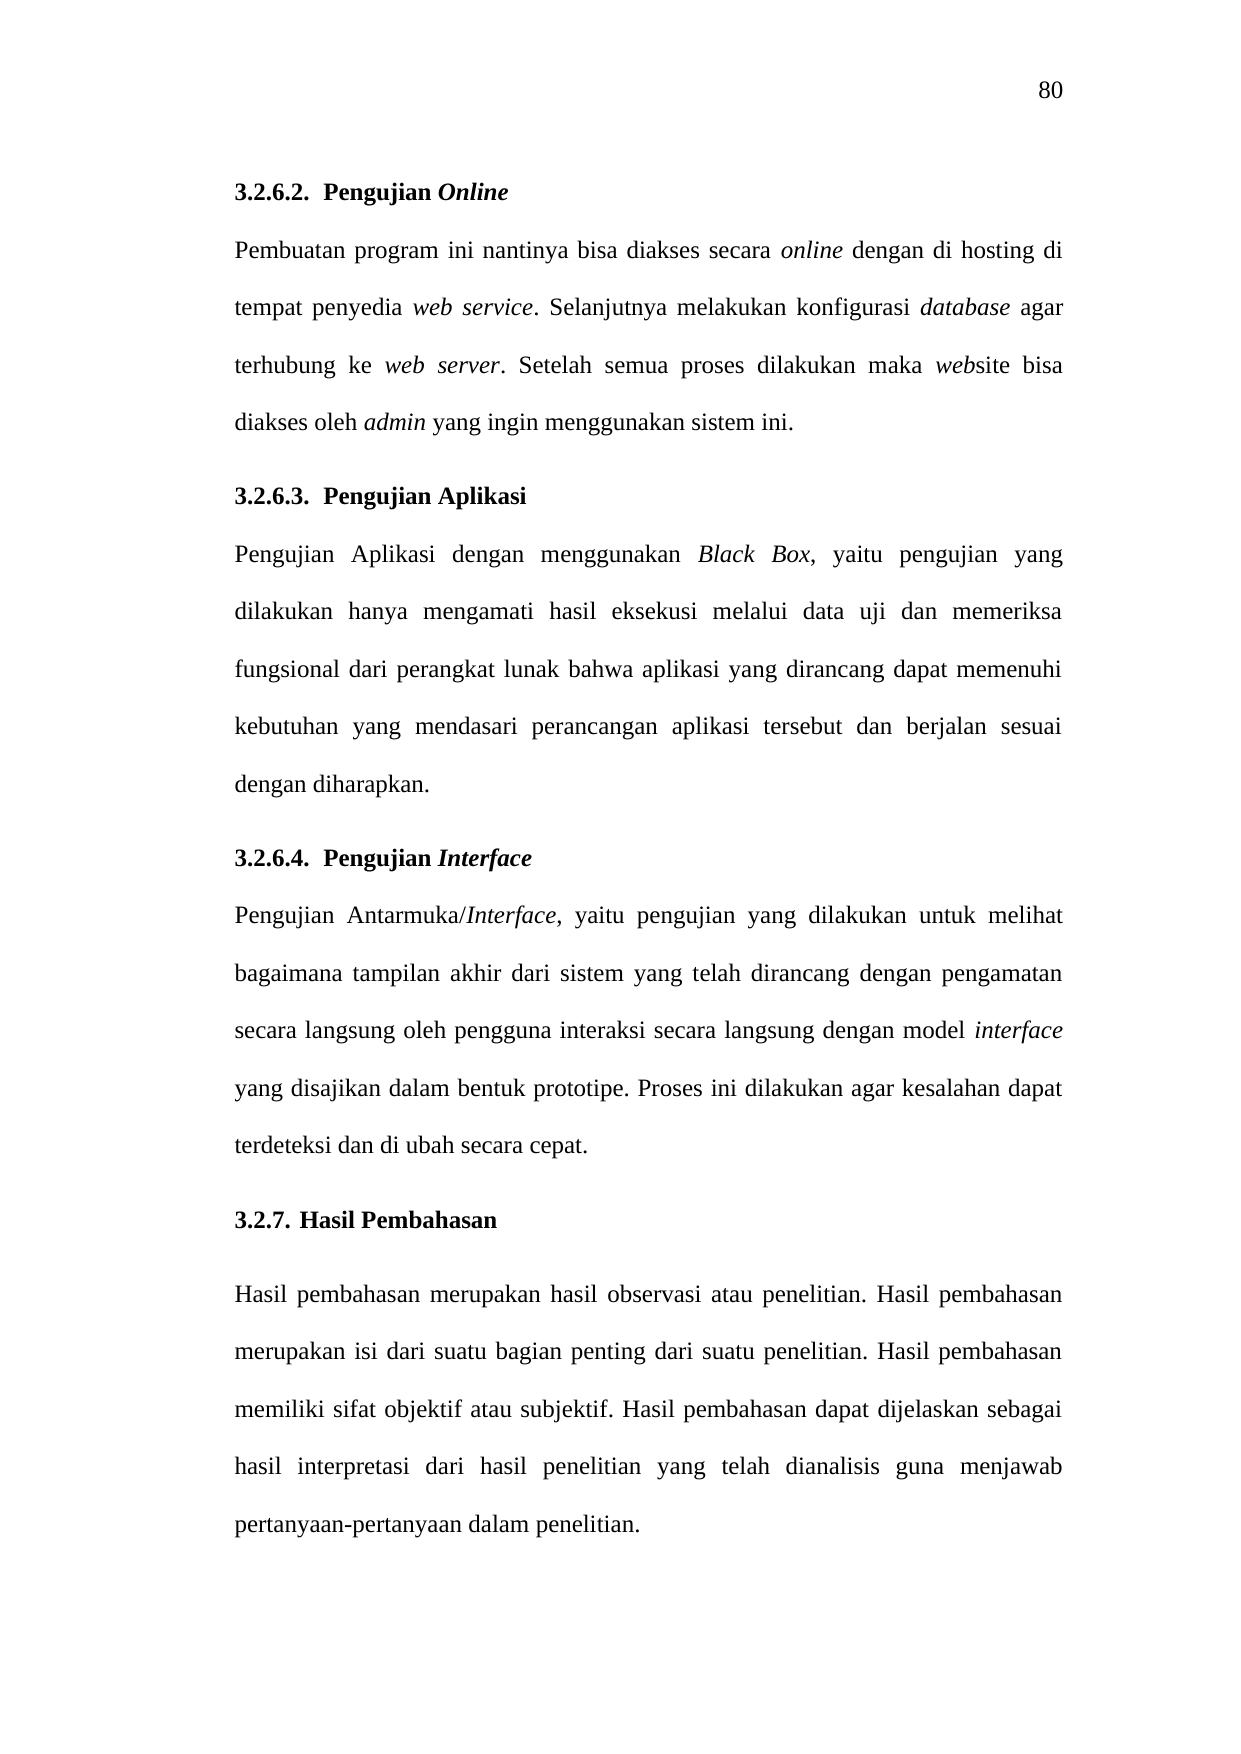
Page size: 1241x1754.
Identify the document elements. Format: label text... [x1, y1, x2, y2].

subtitle Pengujian Aplikasi [234, 481, 1063, 510]
subtitle Pengujian Online [234, 177, 1063, 206]
text Pembuatan program ini nantinya bisa diakses secara online dengan di hosting di tempat penyedia web service. Selanjutnya melakukan konfigurasi database agar terhubung ke web server. Setelah semua proses dilakukan maka website bisa diakses oleh admin yang ingin menggunakan sistem ini. [234, 235, 1063, 436]
text Pengujian Aplikasi dengan menggunakan Black Box, yaitu pengujian yang dilakukan hanya mengamati hasil eksekusi melalui data uji dan memeriksa fungsional dari perangkat lunak bahwa aplikasi yang dirancang dapat memenuhi kebutuhan yang mendasari perancangan aplikasi tersebut dan berjalan sesuai dengan diharapkan. [234, 539, 1063, 798]
subtitle Pengujian Interface [234, 843, 1063, 872]
text Hasil pembahasan merupakan hasil observasi atau penelitian. Hasil pembahasan merupakan isi dari suatu bagian penting dari suatu penelitian. Hasil pembahasan memiliki sifat objektif atau subjektif. Hasil pembahasan dapat dijelaskan sebagai hasil interpretasi dari hasil penelitian yang telah dianalisis guna menjawab pertanyaan-pertanyaan dalam penelitian. [234, 1279, 1063, 1538]
subtitle Hasil Pembahasan [234, 1205, 1063, 1233]
text Pengujian Antarmuka/Interface, yaitu pengujian yang dilakukan untuk melihat bagaimana tampilan akhir dari sistem yang telah dirancang dengan pengamatan secara langsung oleh pengguna interaksi secara langsung dengan model interface yang disajikan dalam bentuk prototipe. Proses ini dilakukan agar kesalahan dapat terdeteksi dan di ubah secara cepat. [234, 901, 1063, 1159]
